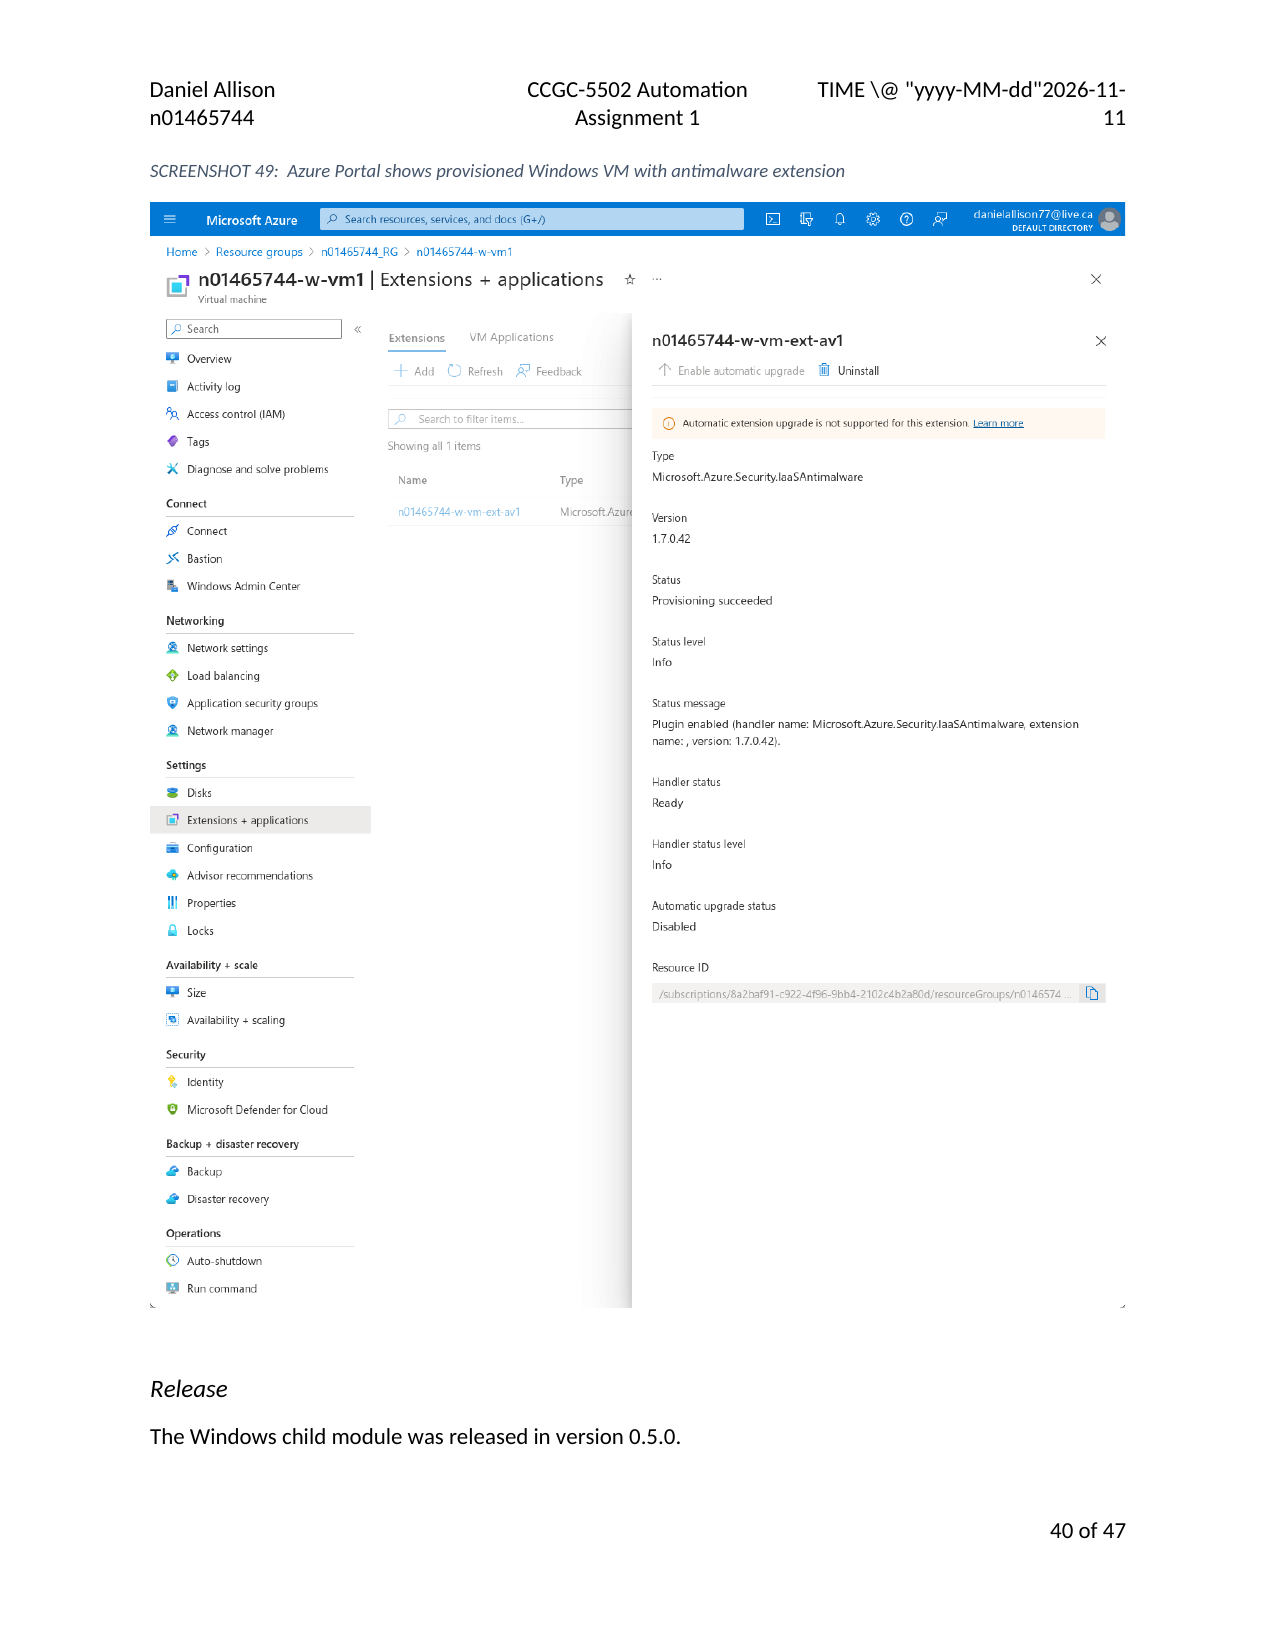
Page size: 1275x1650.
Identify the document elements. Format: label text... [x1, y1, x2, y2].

text The Windows child module was released in version 0.5.0. [150, 1422, 1125, 1451]
text SCREENSHOT 49: Azure Portal shows provisioned Windows VM with antimalware extension [150, 159, 1125, 182]
subtitle Release [150, 1373, 1125, 1403]
picture [150, 202, 1125, 1308]
